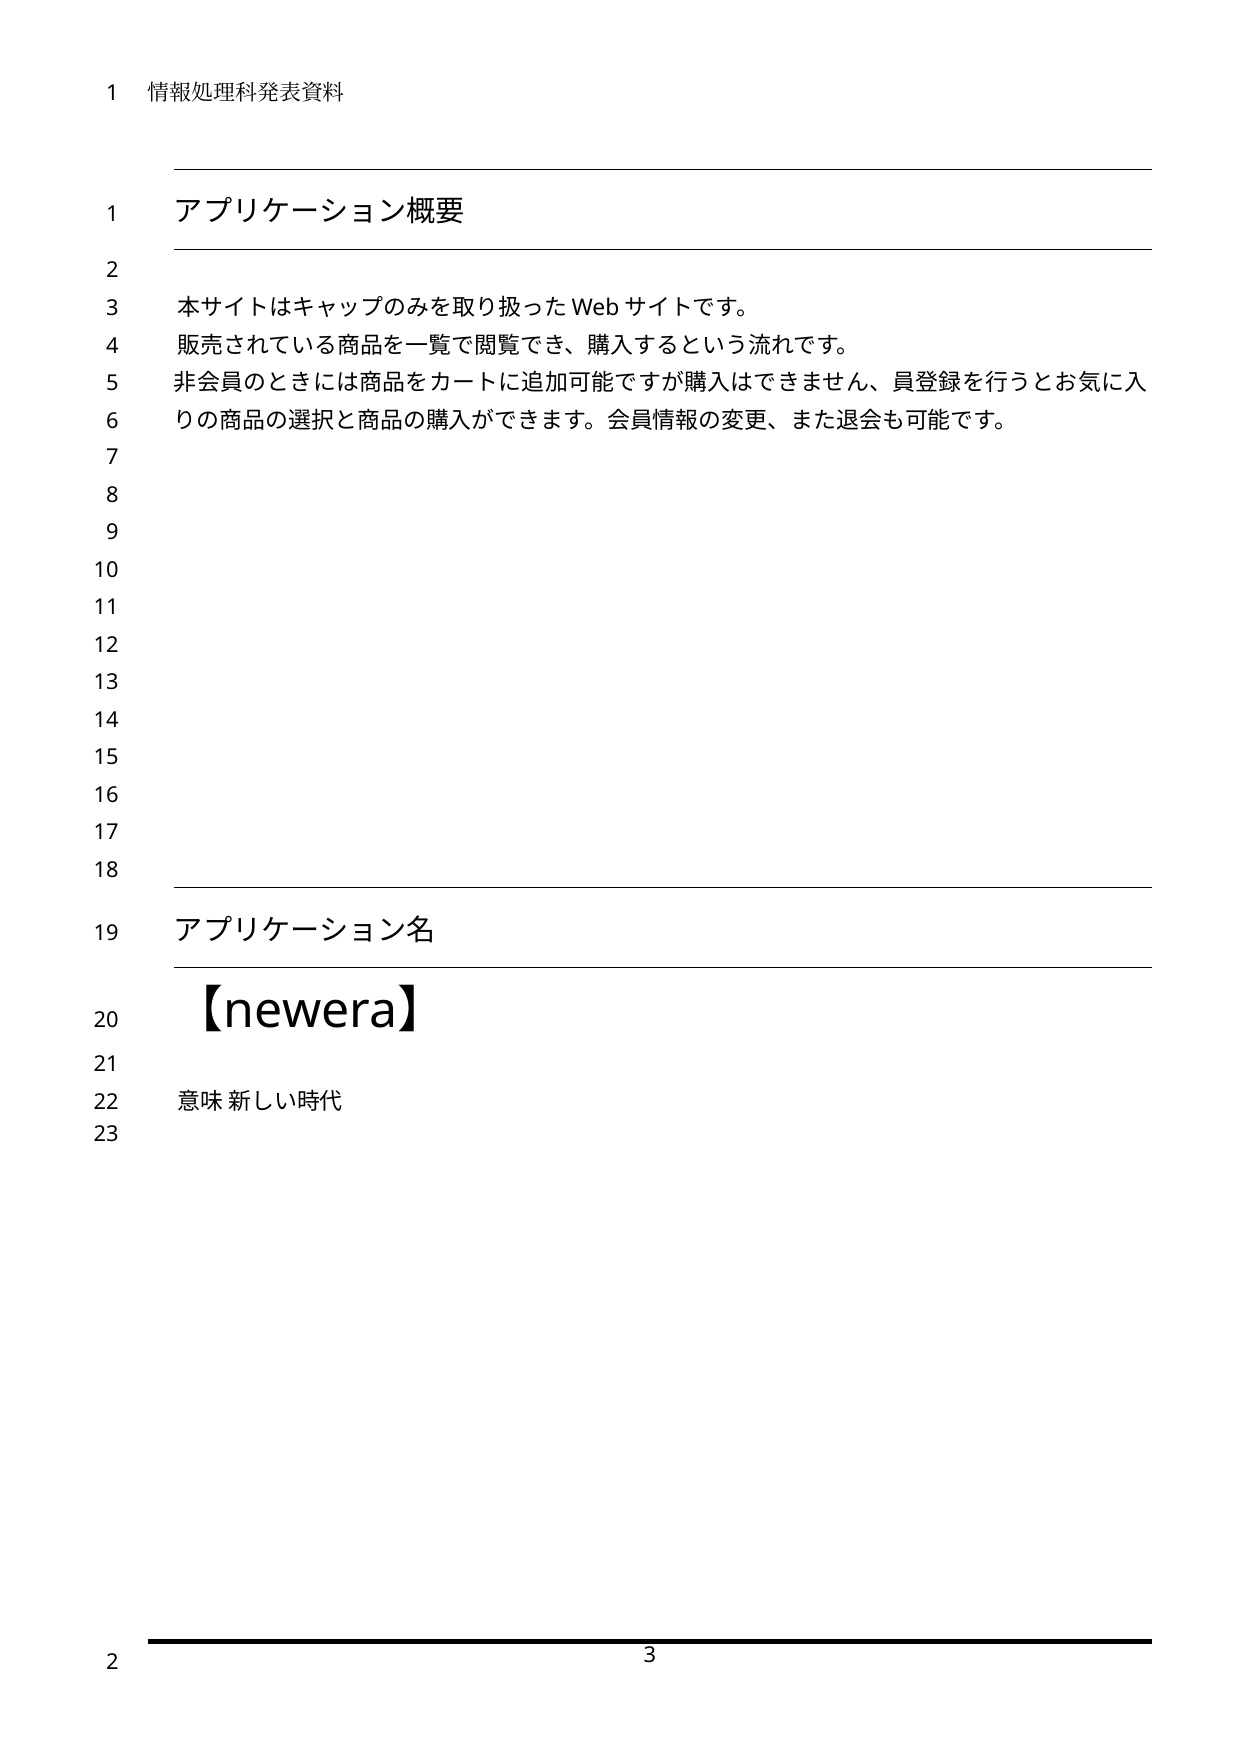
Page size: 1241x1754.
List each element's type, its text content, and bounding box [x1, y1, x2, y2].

text 意味 新しい時代 [177, 1081, 1152, 1118]
text 【newera】 [174, 968, 1152, 1043]
text 販売されている商品を一覧で閲覧でき、購入するという流れです。 [177, 325, 1152, 362]
text アプリケーション概要 [174, 170, 1152, 249]
text 本サイトはキャップのみを取り扱ったWebサイトです。 [177, 287, 1152, 325]
text 非会員のときには商品をカートに追加可能ですが購入はできません、員登録を行うとお気に入りの商品の選択と商品の購入ができます。会員情報の変更、また退会も可能です。 [174, 362, 1152, 437]
text アプリケーション名 [174, 888, 1152, 967]
